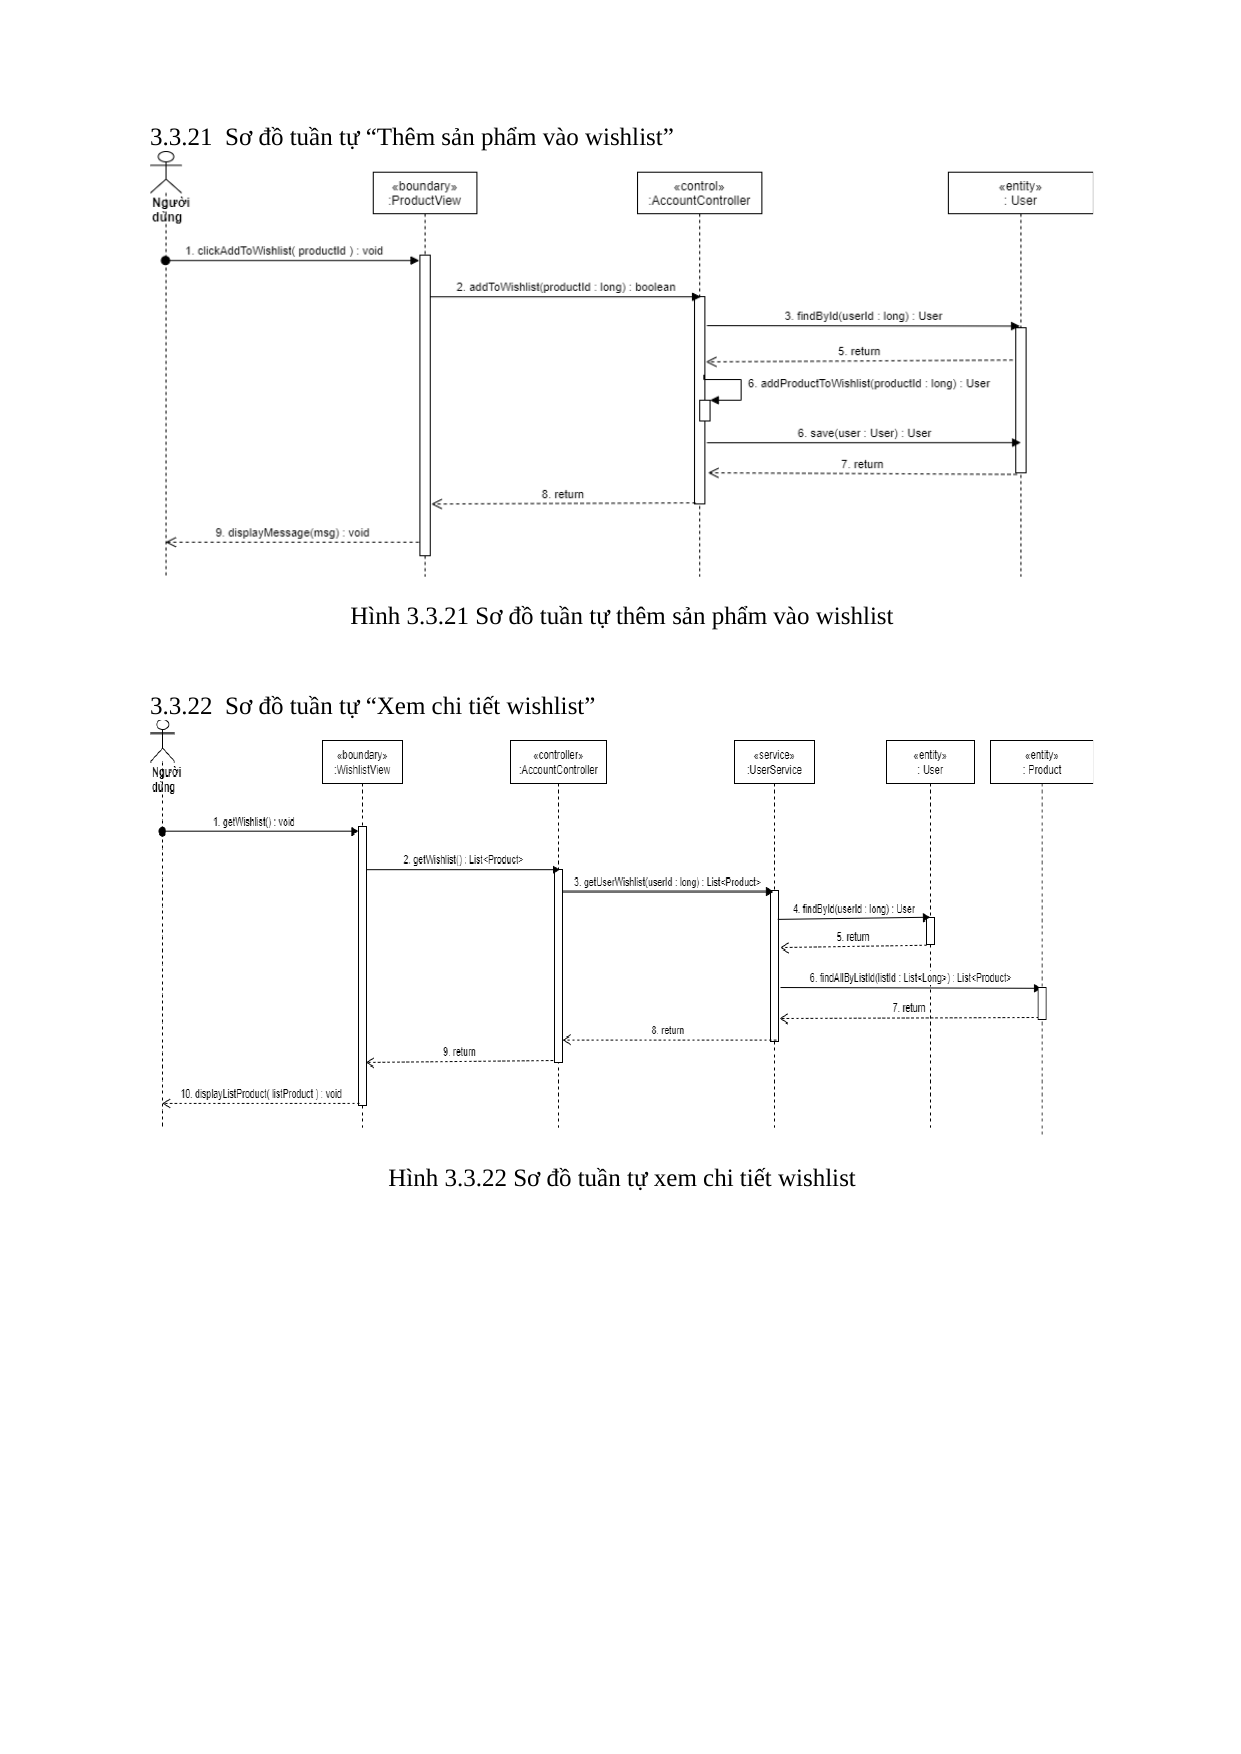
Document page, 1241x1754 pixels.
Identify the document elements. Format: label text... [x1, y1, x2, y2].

subtitle 3.3.21 Sơ đồ tuần tự “Thêm sản phẩm vào wishlist” [150, 122, 1094, 151]
picture [150, 720, 1094, 1139]
picture [150, 151, 1094, 577]
text Hình 3.3.21 Sơ đồ tuần tự thêm sản phẩm vào wishlist [150, 601, 1094, 629]
text Hình 3.3.22 Sơ đồ tuần tự xem chi tiết wishlist [150, 1163, 1094, 1191]
subtitle 3.3.22 Sơ đồ tuần tự “Xem chi tiết wishlist” [150, 691, 1094, 720]
